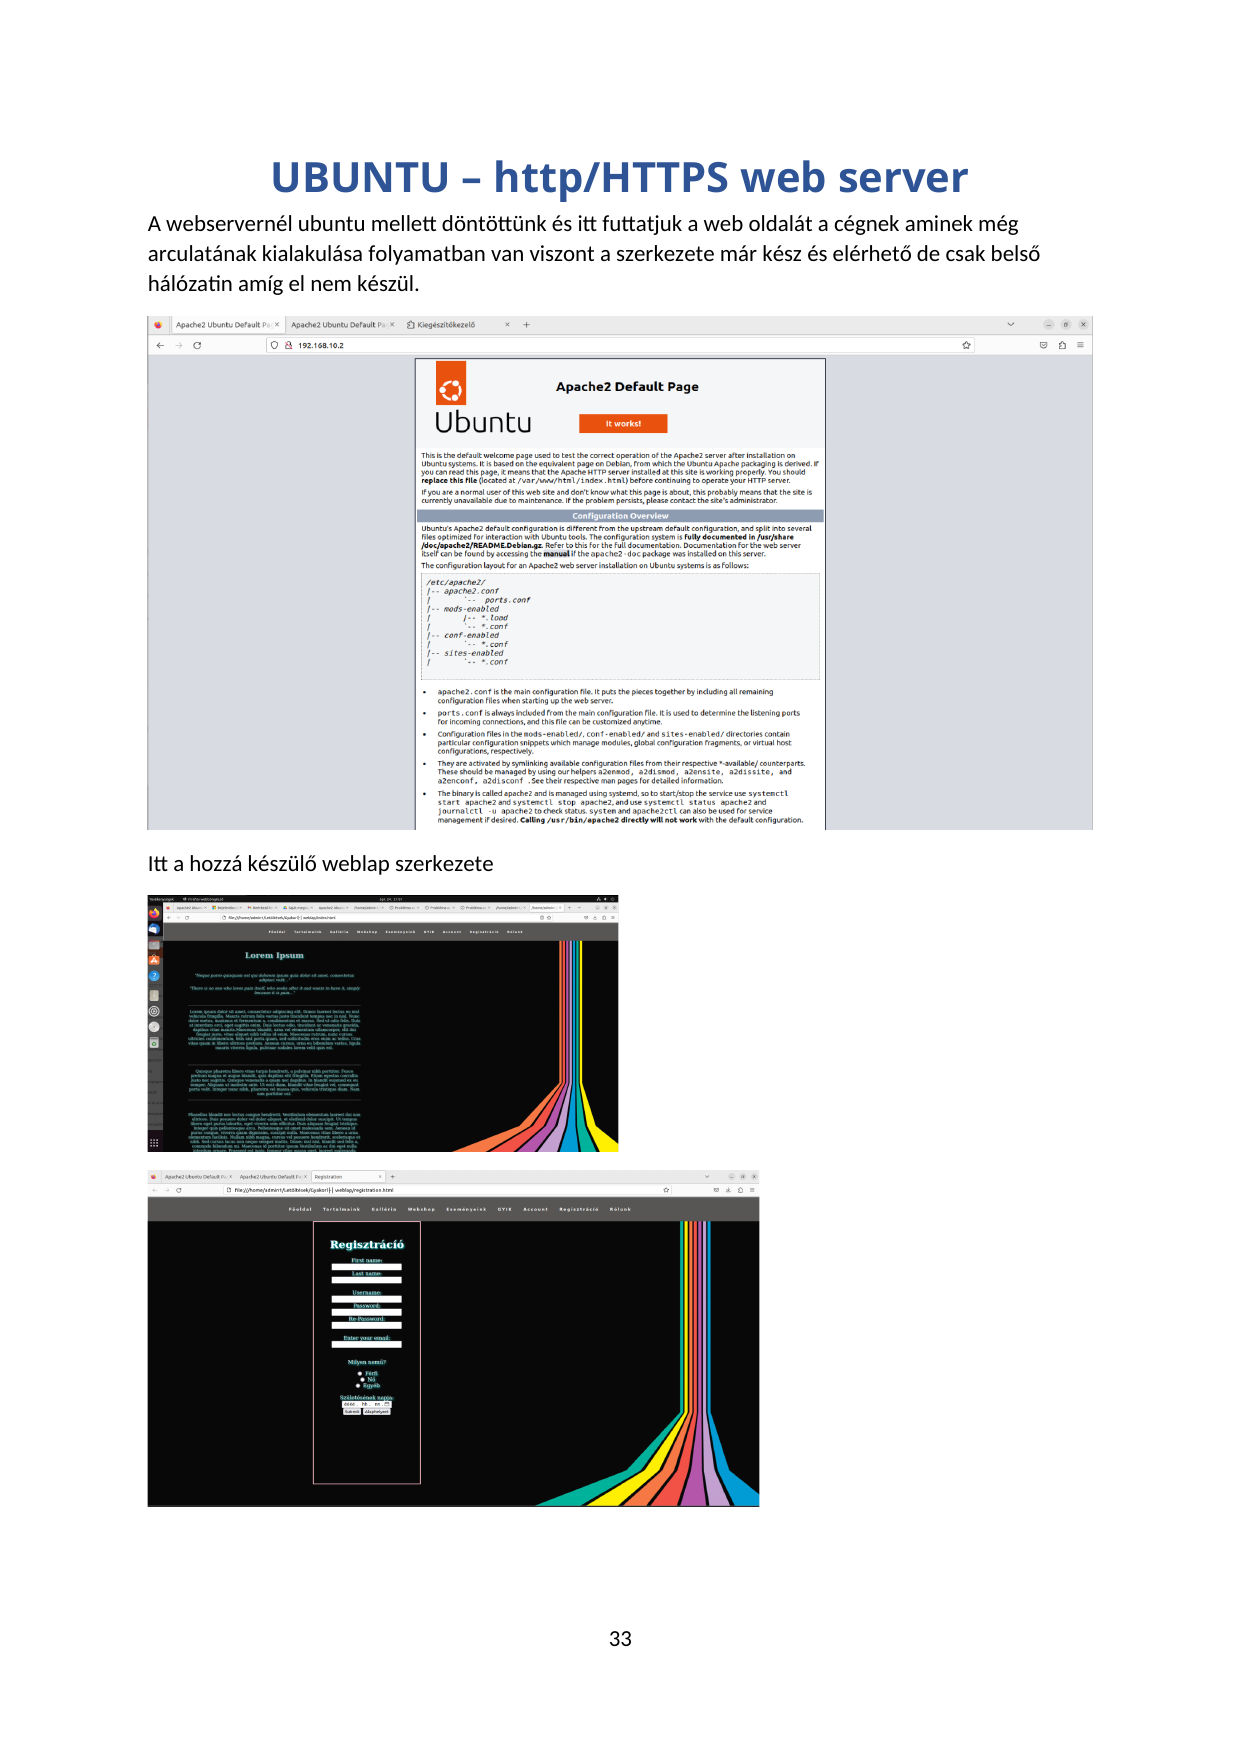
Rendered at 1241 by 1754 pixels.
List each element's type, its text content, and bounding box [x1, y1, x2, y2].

picture [147, 895, 619, 1152]
picture [147, 1170, 760, 1507]
subtitle UBUNTU – http/HTTPS web server [148, 148, 1092, 204]
picture [147, 316, 1093, 830]
text A webservernél ubuntu mellett döntöttünk és itt futtatjuk a web oldalát a cégnek aminek még arculatának kialakulása folyamatban van viszont a szerkezete már kész és elérhető de csak belső hálózatin amíg el nem készül. [148, 209, 1092, 297]
text Itt a hozzá készülő weblap szerkezete [148, 849, 1092, 877]
